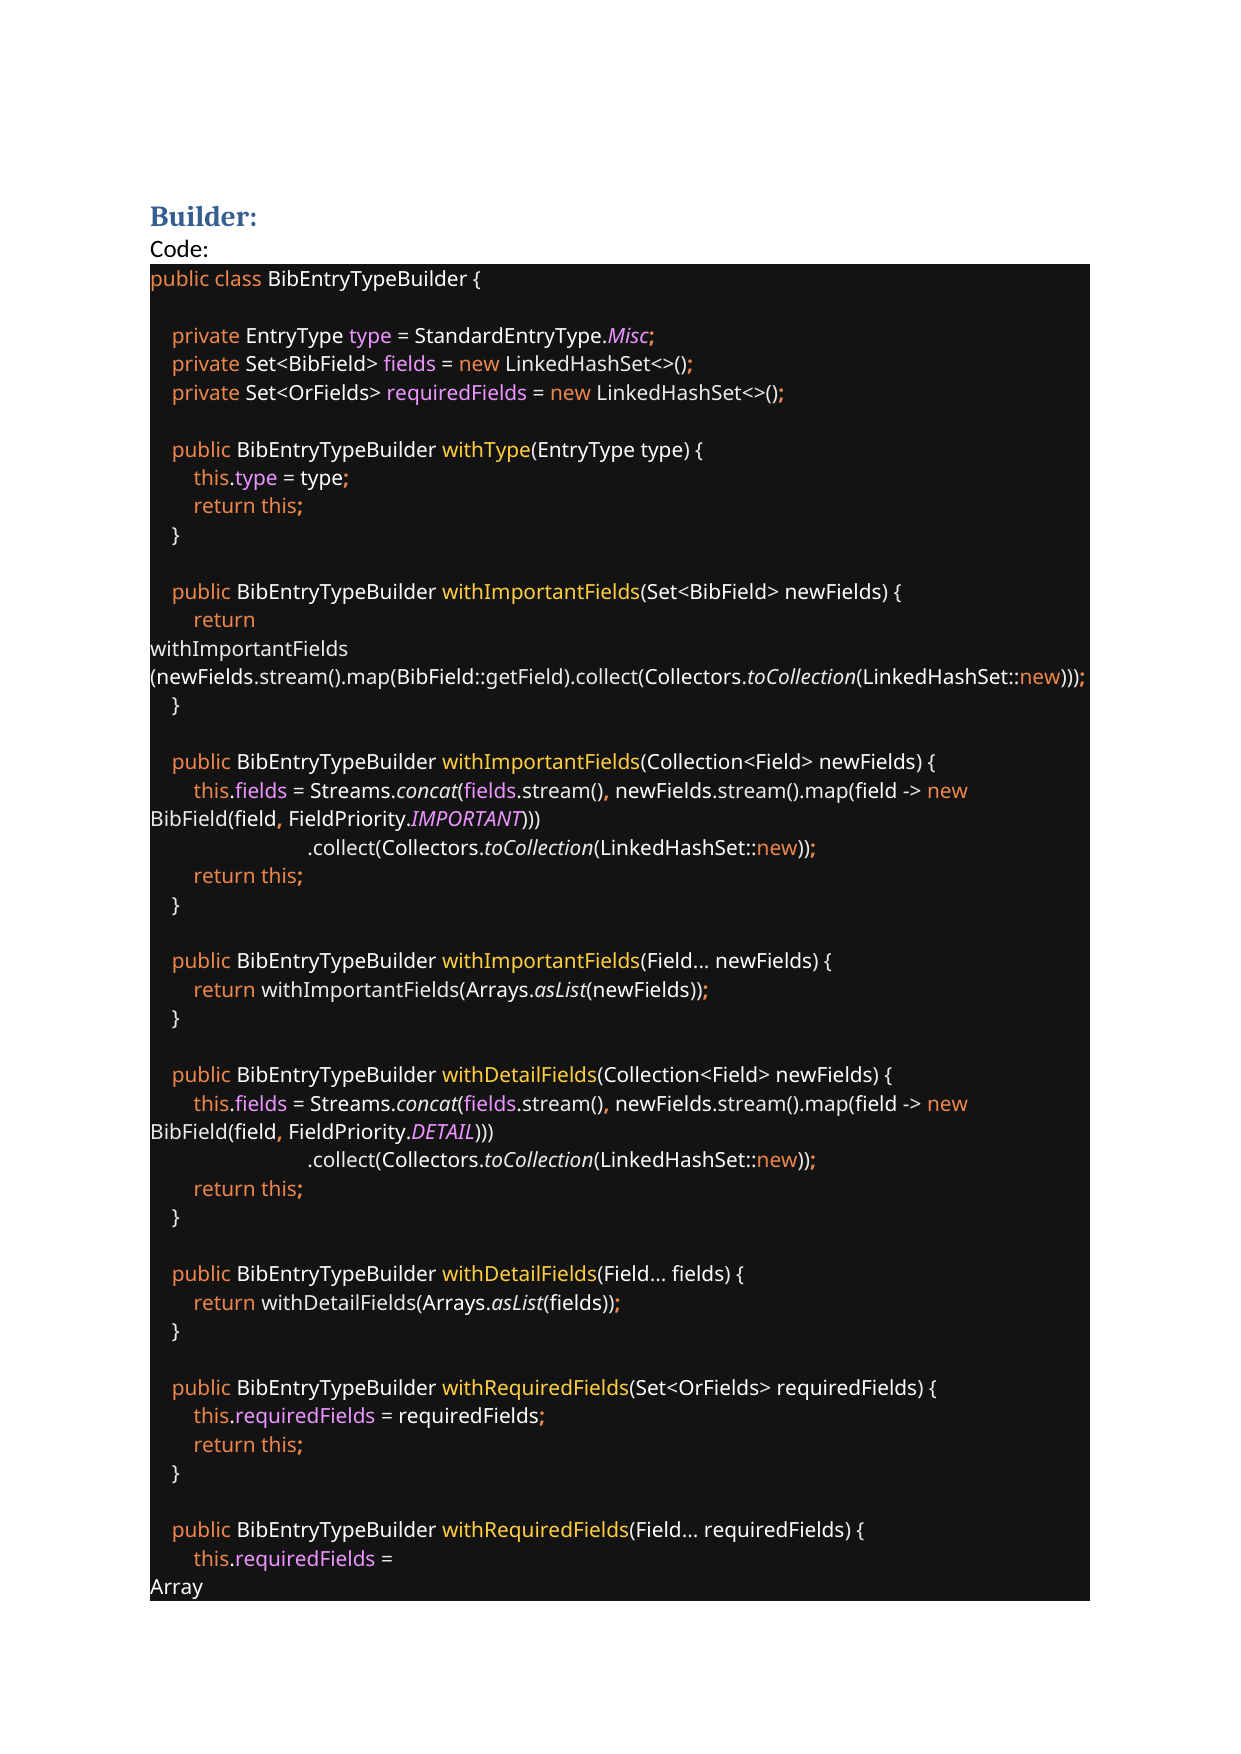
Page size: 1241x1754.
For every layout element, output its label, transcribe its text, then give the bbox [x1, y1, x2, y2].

text Code: [150, 233, 1090, 264]
subtitle Builder: [150, 200, 1090, 233]
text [150, 264, 1090, 1601]
